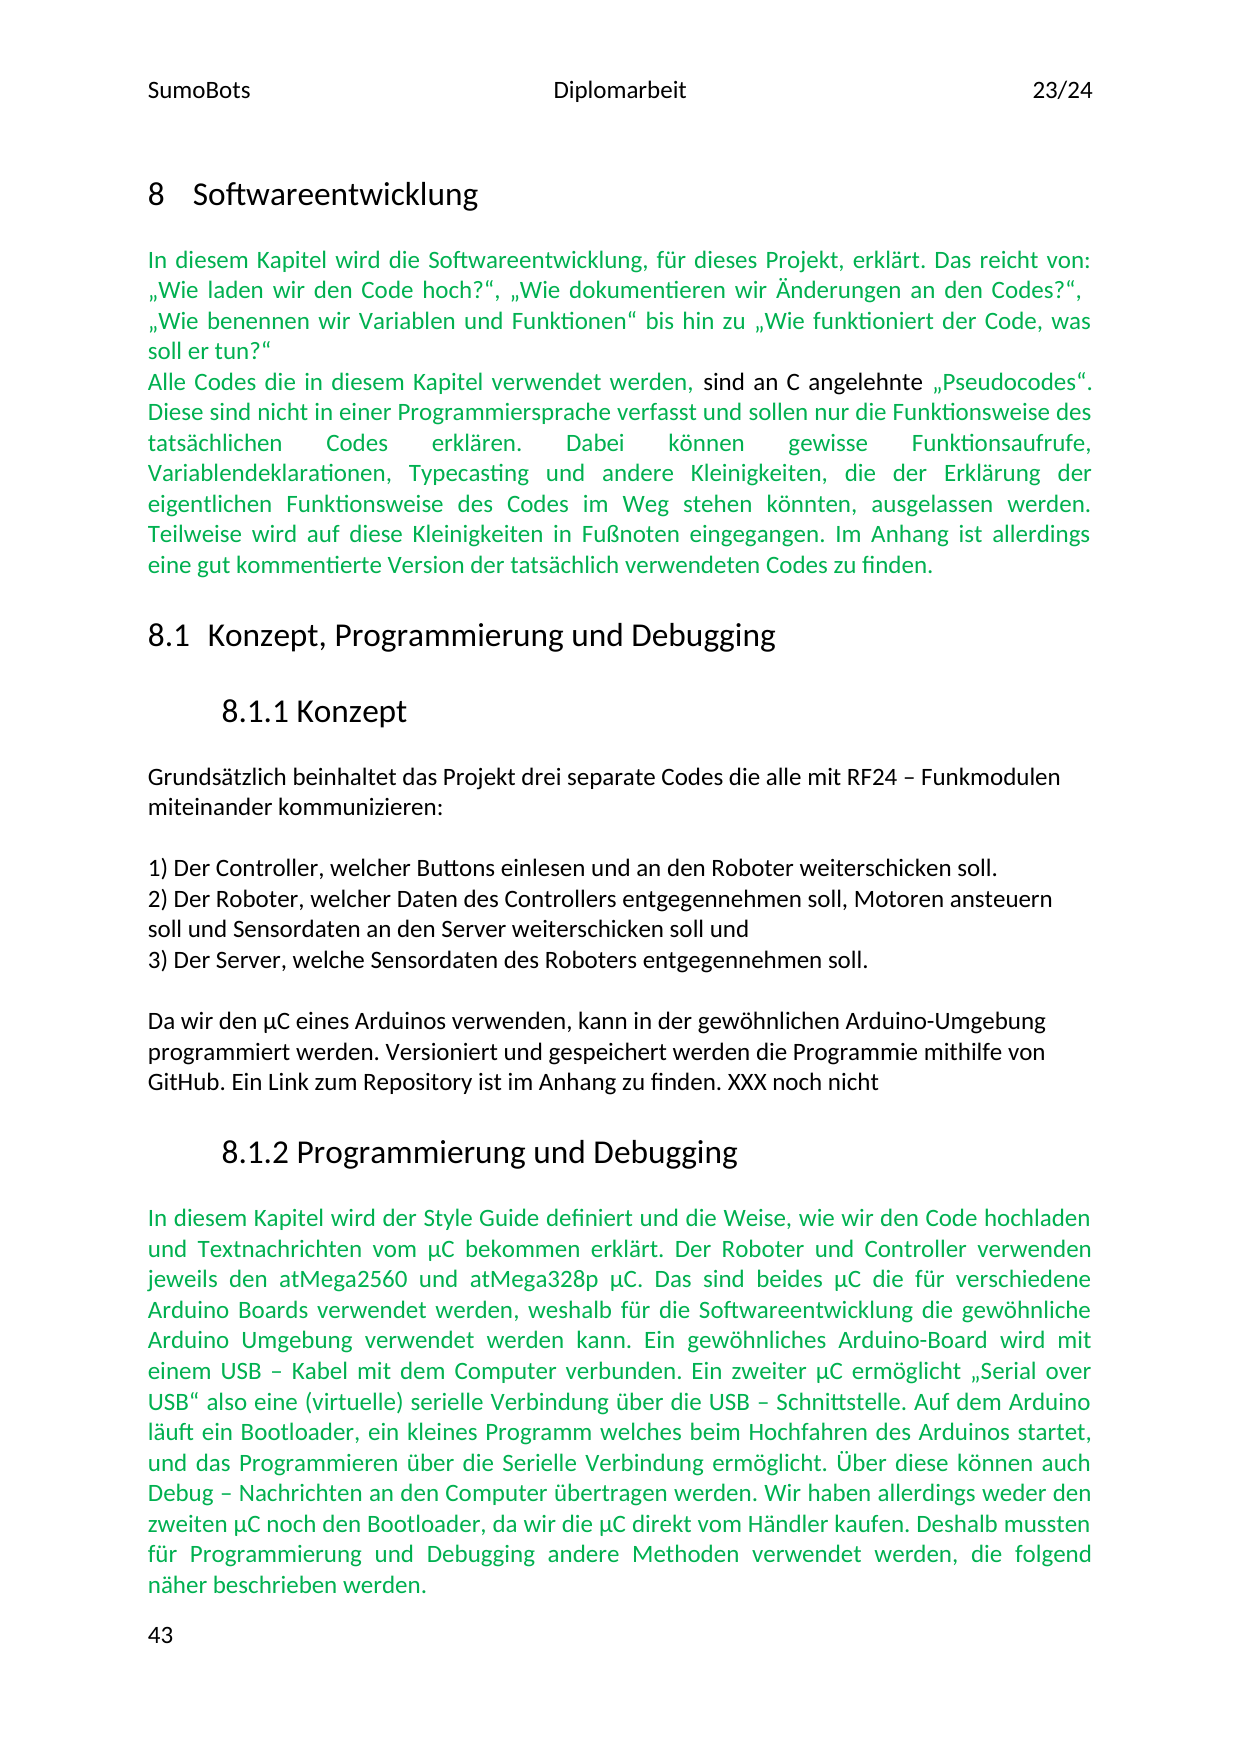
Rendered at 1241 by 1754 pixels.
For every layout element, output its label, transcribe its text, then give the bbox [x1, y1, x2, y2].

text 1) Der Controller, welcher Buttons einlesen und an den Roboter weiterschicken soll. [148, 852, 1093, 883]
text In diesem Kapitel wird die Softwareentwicklung, für dieses Projekt, erklärt. Das reicht von: „Wie laden wir den Code hoch?“, „Wie dokumentieren wir Änderungen an den Codes?“, „Wie benennen wir Variablen und Funktionen“ bis hin zu „Wie funktioniert der Code, was soll er tun?“ [148, 244, 1093, 366]
text Grundsätzlich beinhaltet das Projekt drei separate Codes die alle mit RF24 – Funkmodulen miteinander kommunizieren: [148, 761, 1093, 822]
text Alle Codes die in diesem Kapitel verwendet werden, sind an C angelehnte „Pseudocodes“. Diese sind nicht in einer Programmiersprache verfasst und sollen nur die Funktionsweise des tatsächlichen Codes erklären. Dabei können gewisse Funktionsaufrufe, Variablendeklarationen, Typecasting und andere Kleinigkeiten, die der Erklärung der eigentlichen Funktionsweise des Codes im Weg stehen könnten, ausgelassen werden. Teilweise wird auf diese Kleinigkeiten in Fußnoten eingegangen. Im Anhang ist allerdings eine gut kommentierte Version der tatsächlich verwendeten Codes zu finden. [148, 366, 1093, 579]
text Da wir den µC eines Arduinos verwenden, kann in der gewöhnlichen Arduino-Umgebung programmiert werden. Versioniert und gespeichert werden die Programmie mithilfe von GitHub. Ein Link zum Repository ist im Anhang zu finden. XXX noch nicht [148, 1005, 1093, 1097]
text In diesem Kapitel wird der Style Guide definiert und die Weise, wie wir den Code hochladen und Textnachrichten vom µC bekommen erklärt. Der Roboter und Controller verwenden jeweils den atMega2560 und atMega328p µC. Das sind beides µC die für verschiedene Arduino Boards verwendet werden, weshalb für die Softwareentwicklung die gewöhnliche Arduino Umgebung verwendet werden kann. Ein gewöhnliches Arduino-Board wird mit einem USB – Kabel mit dem Computer verbunden. Ein zweiter µC ermöglicht „Serial over USB“ also eine (virtuelle) serielle Verbindung über die USB – Schnittstelle. Auf dem Arduino läuft ein Bootloader, ein kleines Programm welches beim Hochfahren des Arduinos startet, und das Programmieren über die Serielle Verbindung ermöglicht. Über diese können auch Debug – Nachrichten an den Computer übertragen werden. Wir haben allerdings weder den zweiten µC noch den Bootloader, da wir die µC direkt vom Händler kaufen. Deshalb mussten für Programmierung und Debugging andere Methoden verwendet werden, die folgend näher beschrieben werden. [148, 1203, 1093, 1599]
subtitle Softwareentwicklung [148, 173, 1093, 213]
subtitle Programmierung und Debugging [221, 1131, 1093, 1172]
text 3) Der Server, welche Sensordaten des Roboters entgegennehmen soll. [148, 944, 1093, 974]
subtitle Konzept, Programmierung und Debugging [148, 614, 1093, 655]
subtitle Konzept [221, 690, 1093, 730]
text 2) Der Roboter, welcher Daten des Controllers entgegennehmen soll, Motoren ansteuern soll und Sensordaten an den Server weiterschicken soll und [148, 883, 1093, 944]
